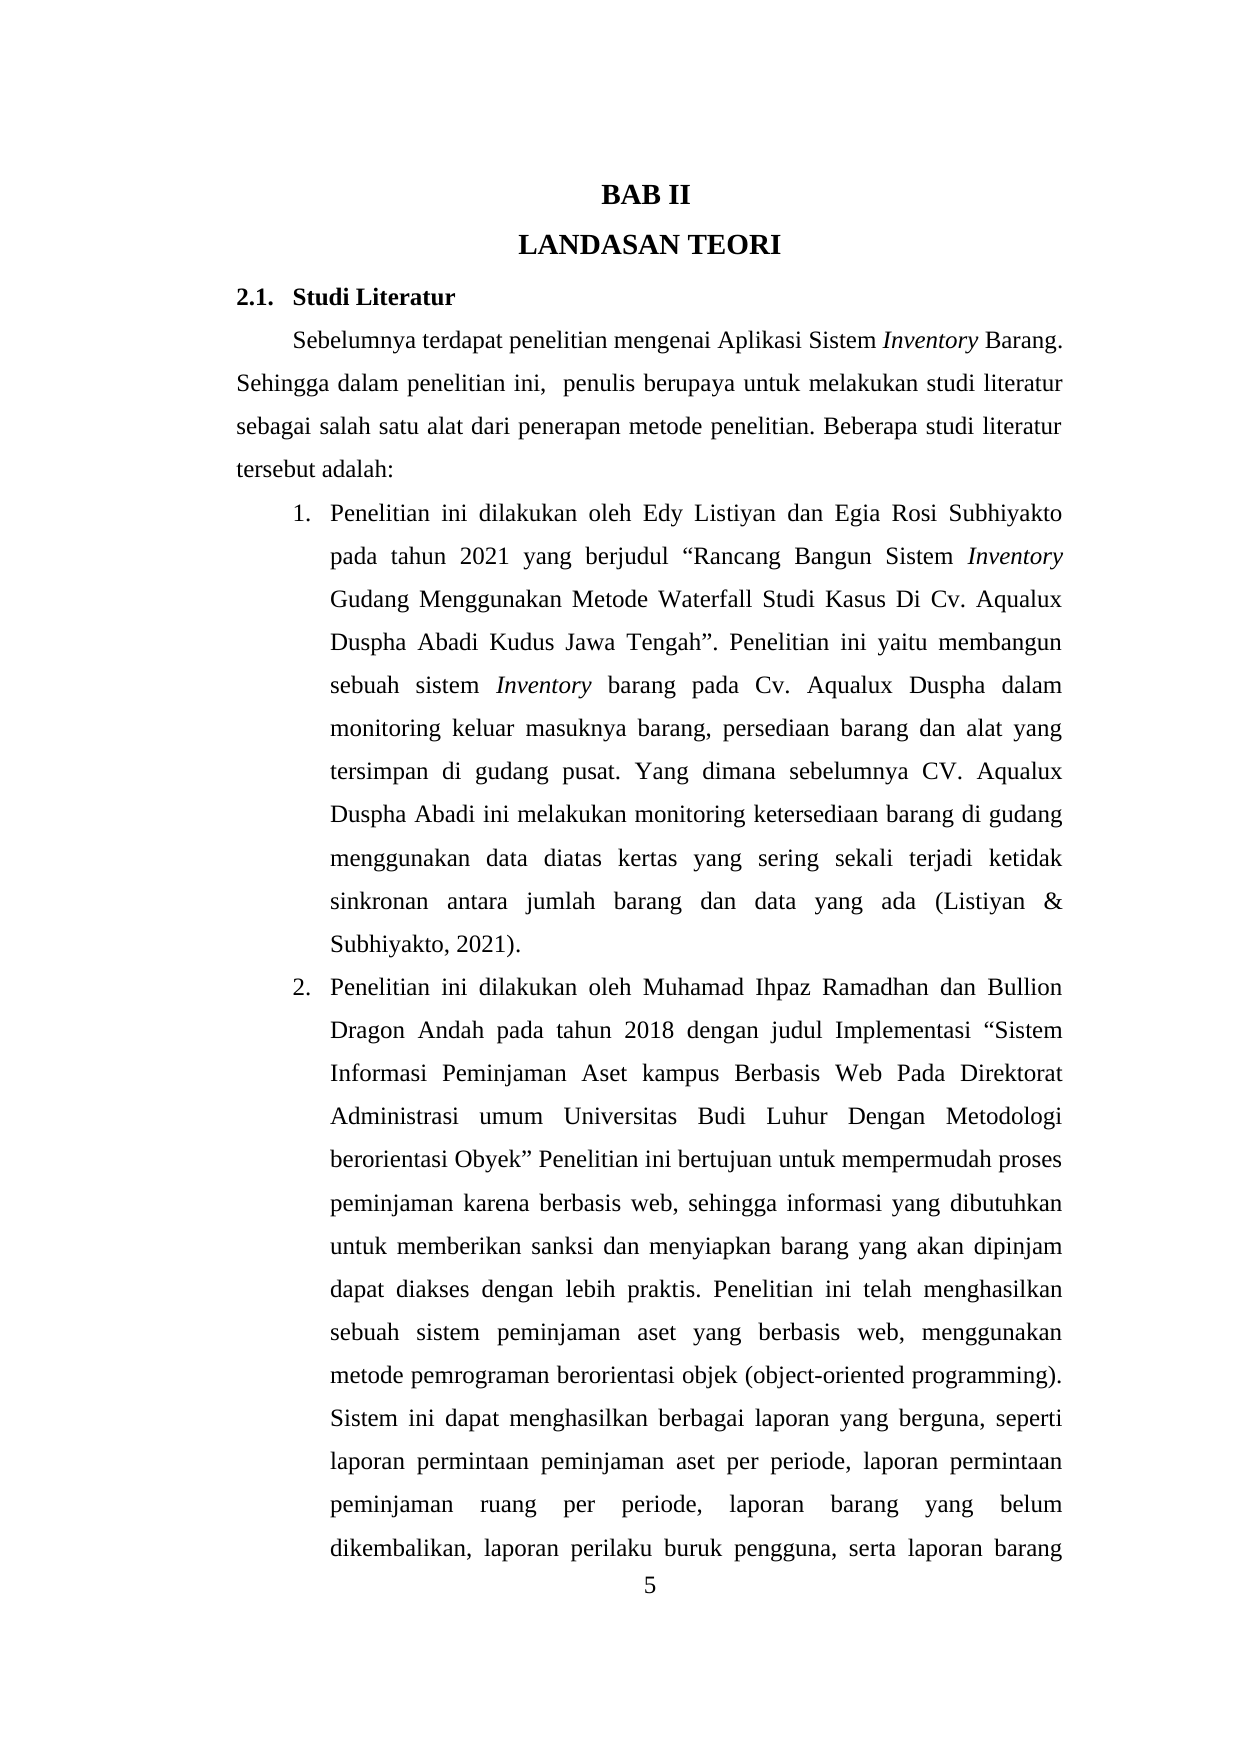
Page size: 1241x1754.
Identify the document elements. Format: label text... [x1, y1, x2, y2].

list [292, 972, 1063, 1561]
text Studi Literatur [236, 282, 1063, 311]
text Sebelumnya terdapat penelitian mengenai Aplikasi Sistem Inventory Barang. Sehingga dalam penelitian ini, penulis berupaya untuk melakukan studi literatur sebagai salah satu alat dari penerapan metode penelitian. Beberapa studi literatur tersebut adalah: [236, 325, 1063, 483]
text BAB II LANDASAN TEORI [236, 177, 1063, 261]
list Penelitian ini dilakukan oleh Edy Listiyan dan Egia Rosi Subhiyakto pada tahun 2021 yang berjudul “Rancang Bangun Sistem Inventory Gudang Menggunakan Metode Waterfall Studi Kasus Di Cv. Aqualux Duspha Abadi Kudus Jawa Tengah”. Penelitian ini yaitu membangun sebuah sistem Inventory barang pada Cv. Aqualux Duspha dalam monitoring keluar masuknya barang, persediaan barang dan alat yang tersimpan di gudang pusat. Yang dimana sebelumnya CV. Aqualux Duspha Abadi ini melakukan monitoring ketersediaan barang di gudang menggunakan data diatas kertas yang sering sekali terjadi ketidak sinkronan antara jumlah barang dan data yang ada (Listiyan & Subhiyakto, 2021). [292, 498, 1063, 958]
